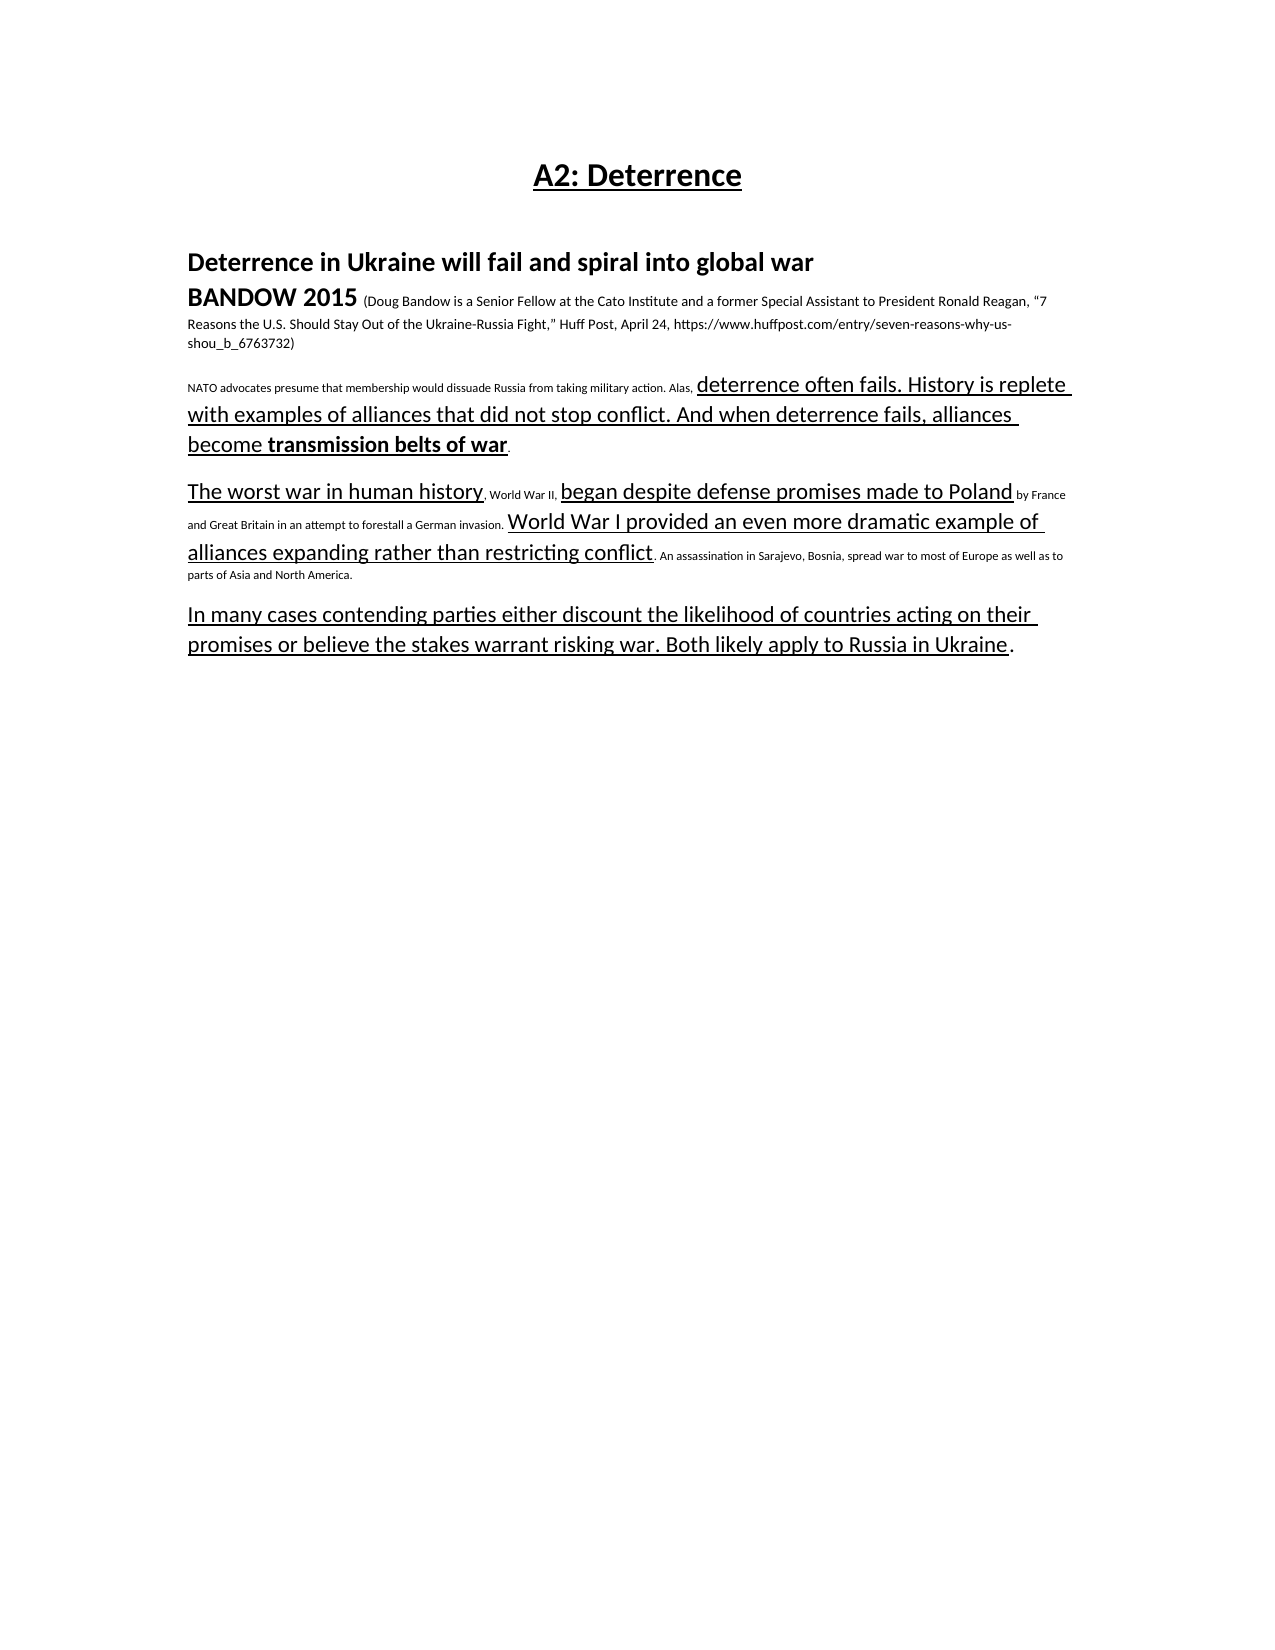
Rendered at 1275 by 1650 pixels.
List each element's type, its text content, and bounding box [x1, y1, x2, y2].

text In many cases contending parties either discount the likelihood of countries acting on their promises or believe the stakes warrant risking war. Both likely apply to Russia in Ukraine. [187, 600, 1087, 658]
text The worst war in human history, World War II, began despite defense promises made to Poland by France and Great Britain in an attempt to forestall a German invasion. World War I provided an even more dramatic example of alliances expanding rather than restricting conflict. An assassination in Sarajevo, Bosnia, spread war to most of Europe as well as to parts of Asia and North America. [187, 477, 1087, 582]
text NATO advocates presume that membership would dissuade Russia from taking military action. Alas, deterrence often fails. History is replete with examples of alliances that did not stop conflict. And when deterrence fails, alliances become transmission belts of war. [187, 370, 1087, 458]
subtitle Deterrence in Ukraine will fail and spiral into global war [187, 245, 1087, 278]
subtitle A2: Deterrence [187, 154, 1087, 195]
text BANDOW 2015 (Doug Bandow is a Senior Fellow at the Cato Institute and a former Special Assistant to President Ronald Reagan, “7 Reasons the U.S. Should Stay Out of the Ukraine-Russia Fight,” Huff Post, April 24, https://www.huffpost.com/entry/seven-reasons-why-us-shou_b_6763732) [187, 281, 1087, 352]
